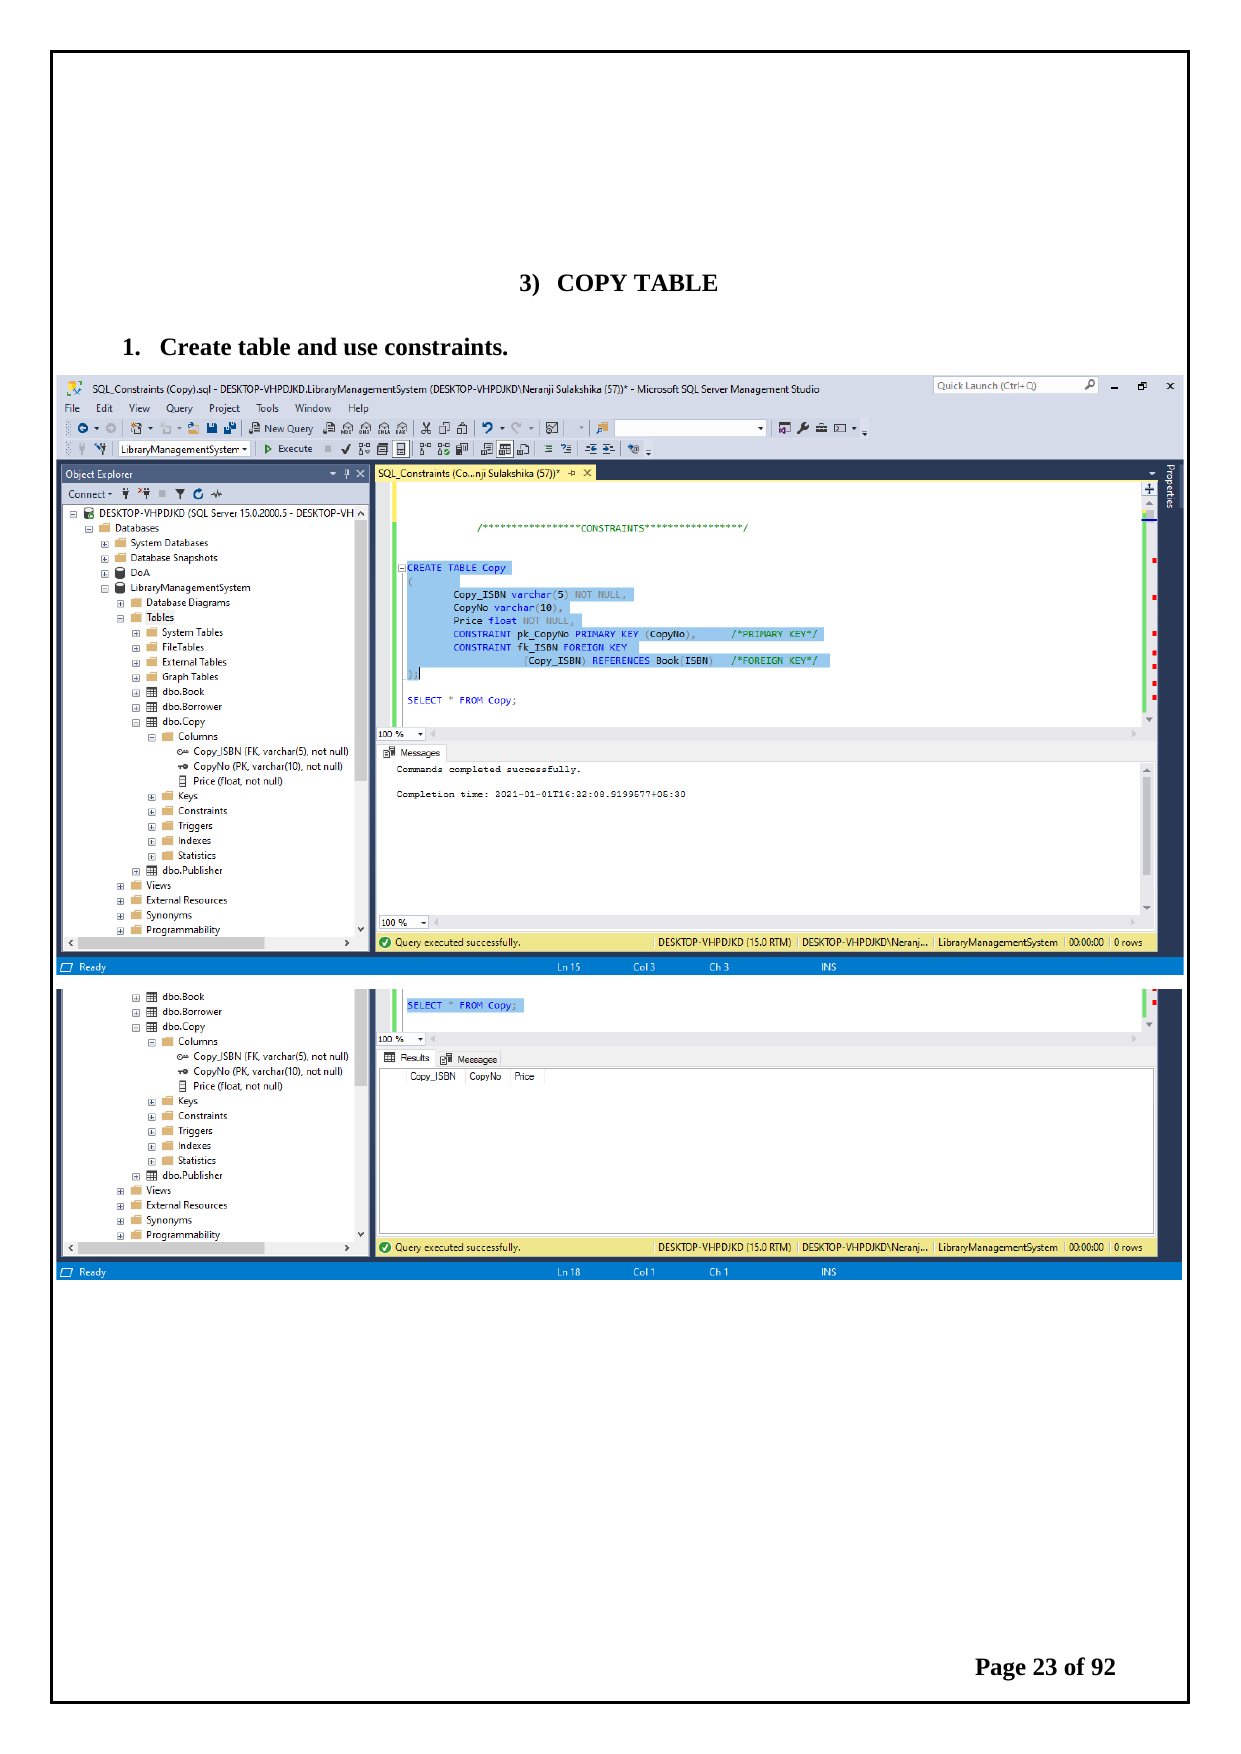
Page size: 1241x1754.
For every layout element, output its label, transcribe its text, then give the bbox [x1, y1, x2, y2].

subtitle COPY TABLE [122, 268, 1116, 297]
picture [56, 989, 1182, 1280]
subtitle Create table and use constraints. [122, 332, 1116, 361]
picture [56, 375, 1184, 975]
